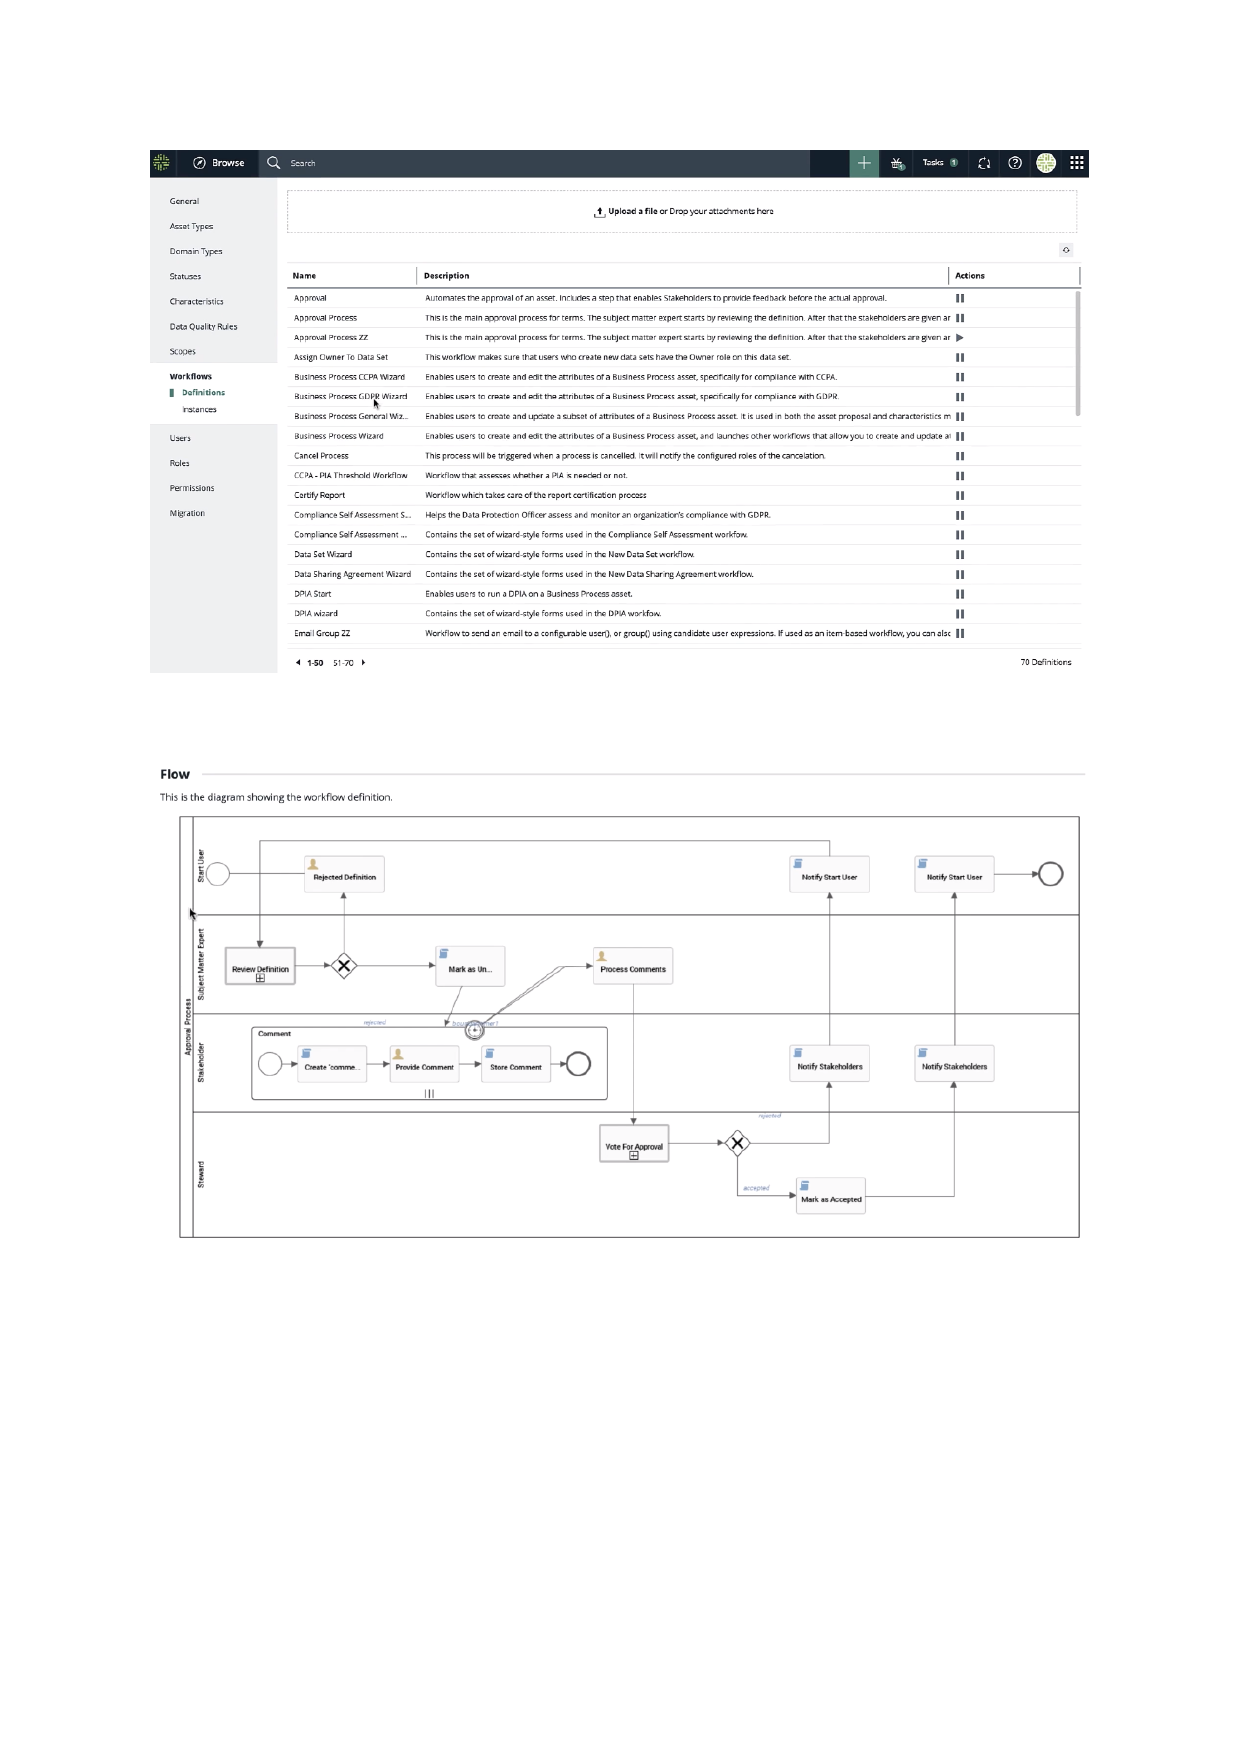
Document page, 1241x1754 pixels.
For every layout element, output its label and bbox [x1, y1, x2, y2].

picture [150, 756, 1091, 1246]
picture [150, 150, 1091, 673]
